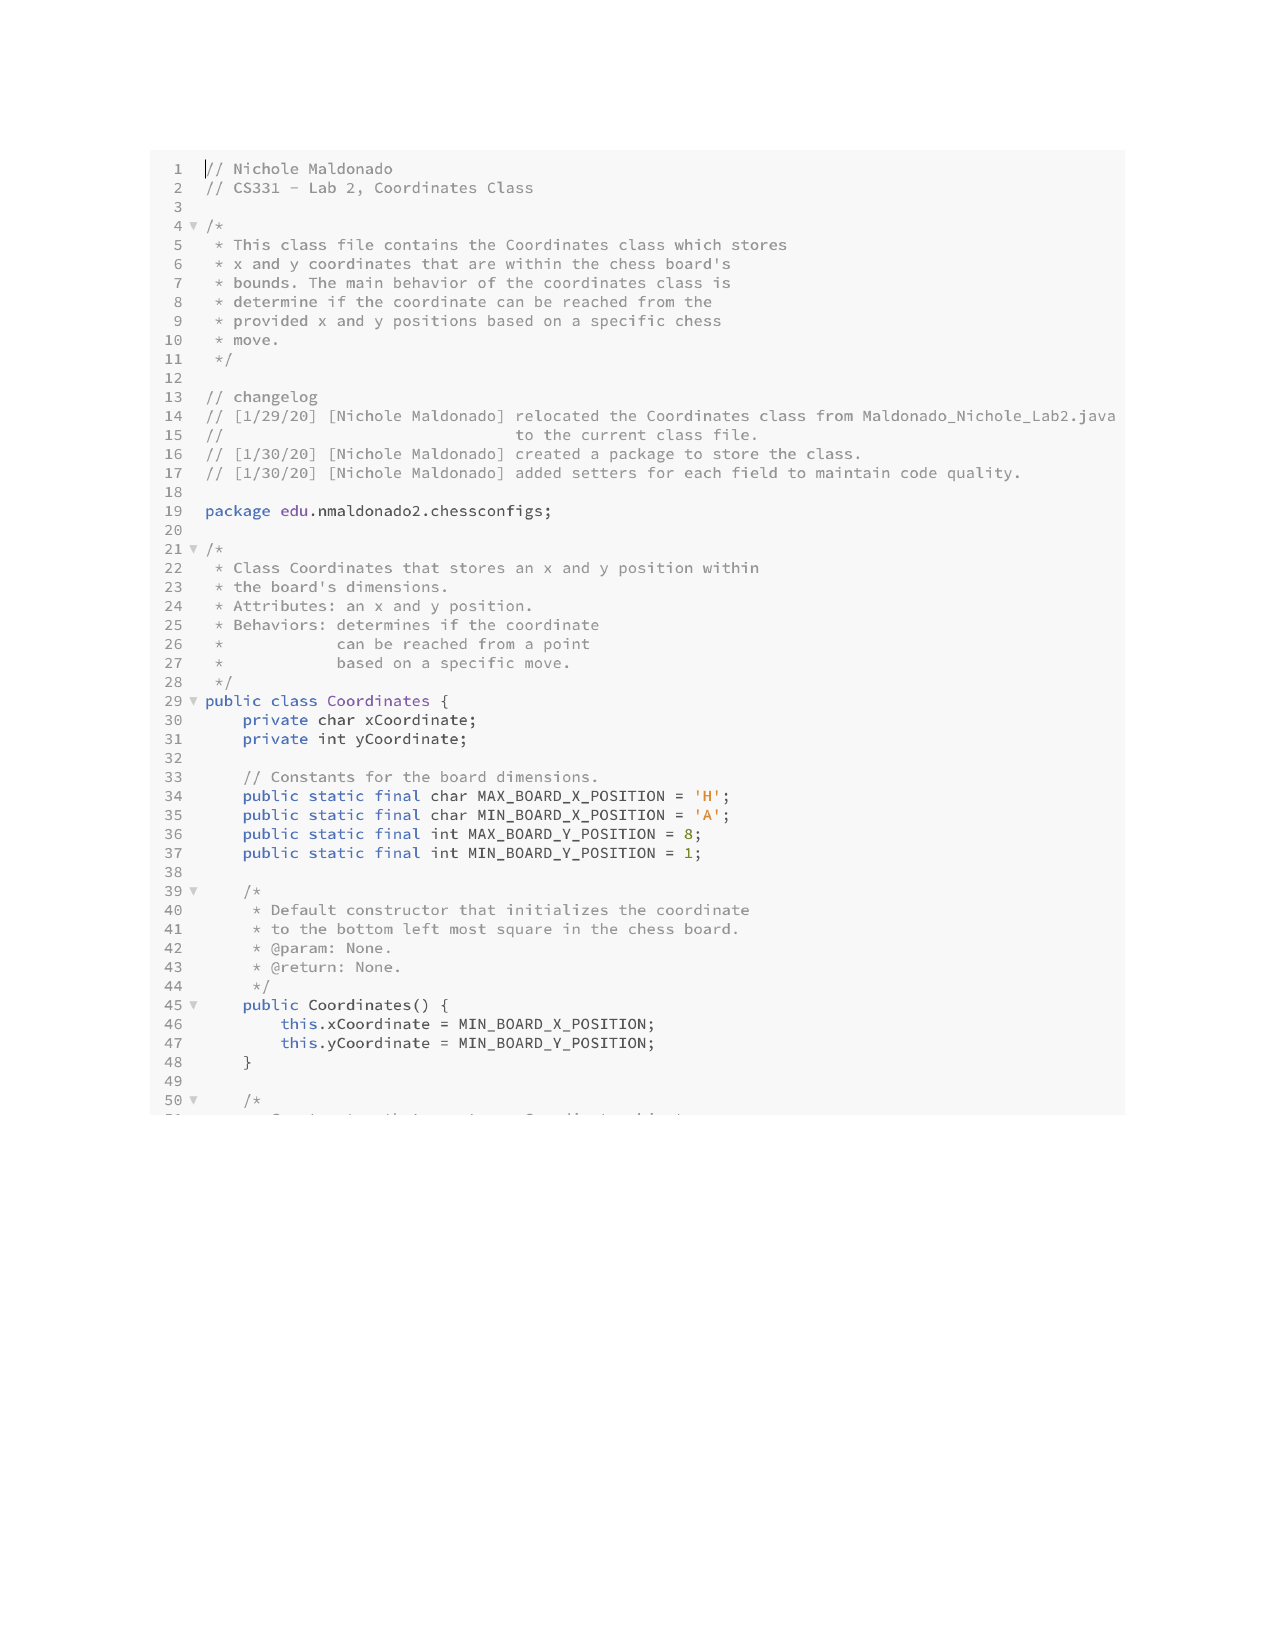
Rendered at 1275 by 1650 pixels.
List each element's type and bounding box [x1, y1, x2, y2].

picture [150, 150, 1125, 1115]
